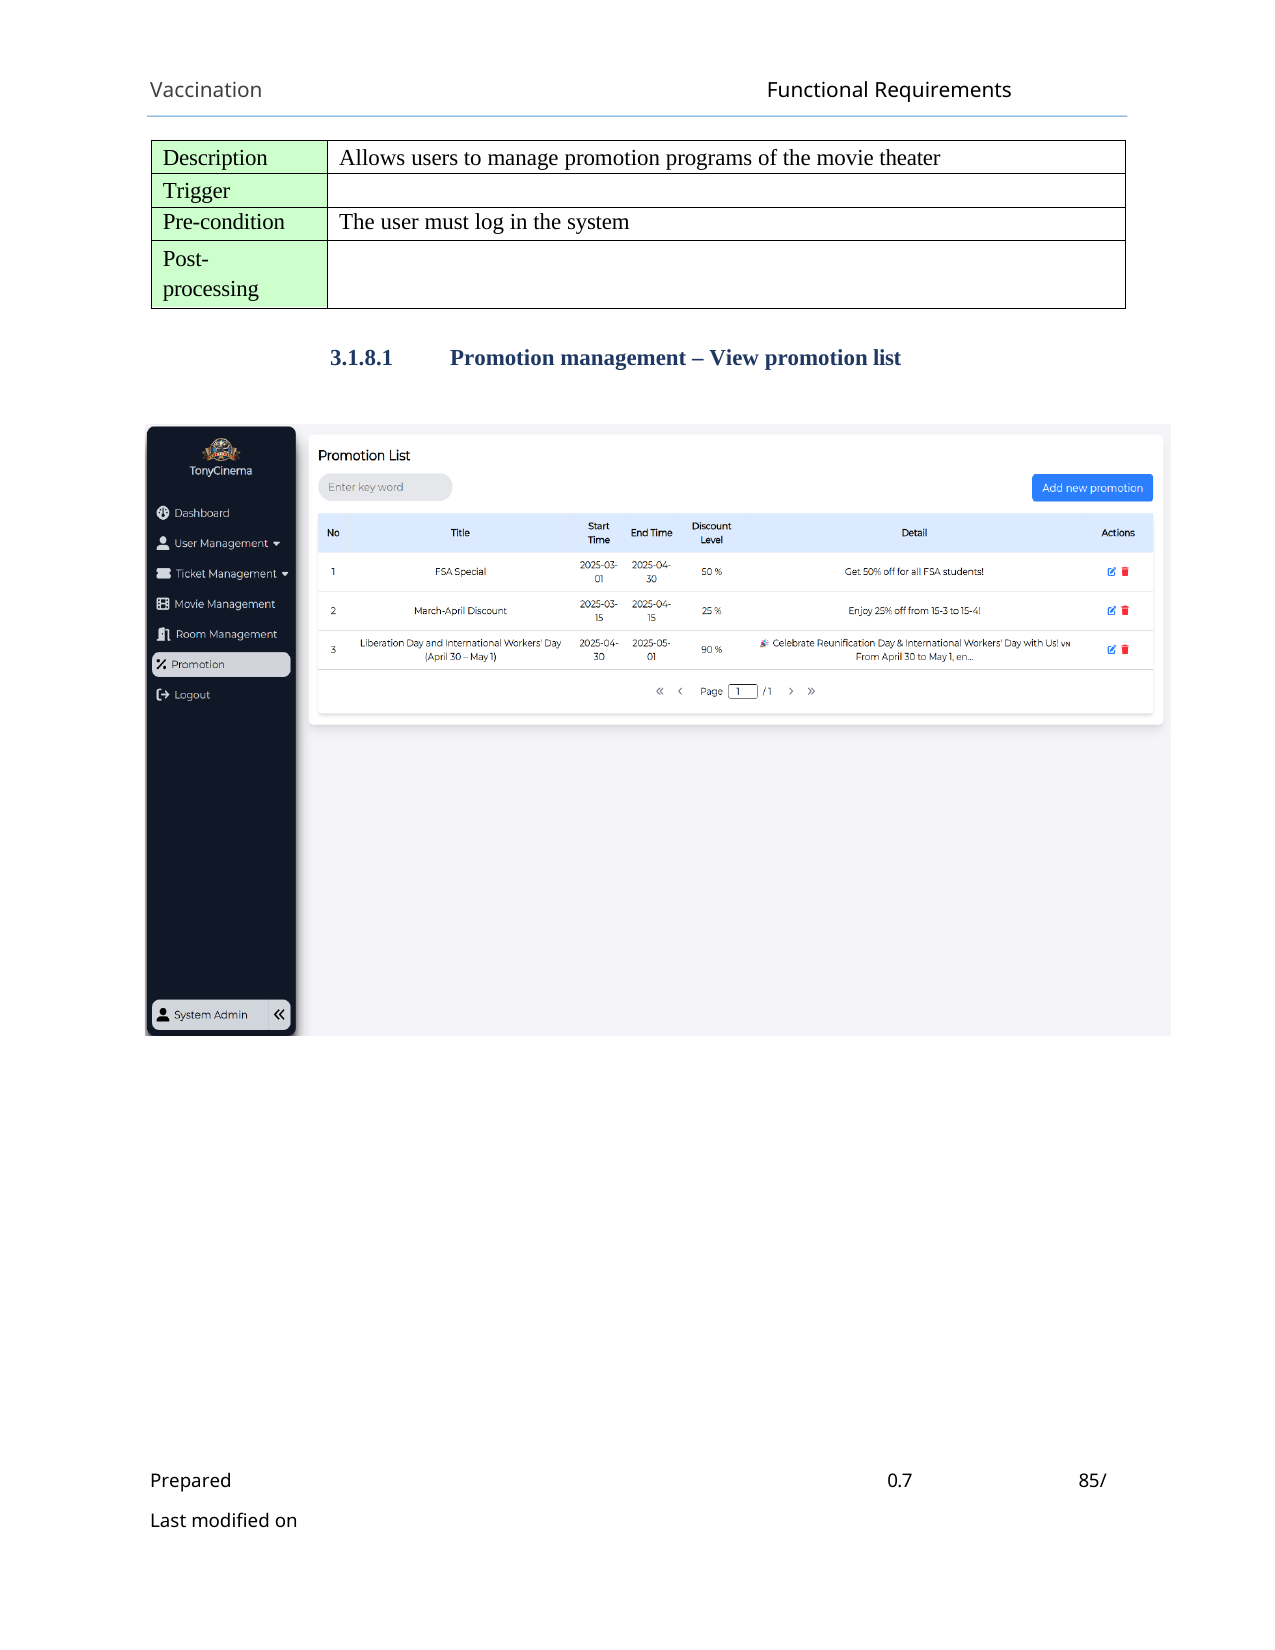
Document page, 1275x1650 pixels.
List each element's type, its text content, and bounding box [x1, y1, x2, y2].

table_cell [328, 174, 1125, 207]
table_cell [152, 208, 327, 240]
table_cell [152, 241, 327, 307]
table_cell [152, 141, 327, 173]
subtitle Promotion management – View promotion list [330, 344, 1275, 370]
picture [144, 424, 1172, 1036]
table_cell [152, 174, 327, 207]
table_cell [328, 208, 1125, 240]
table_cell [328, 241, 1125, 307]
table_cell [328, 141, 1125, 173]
